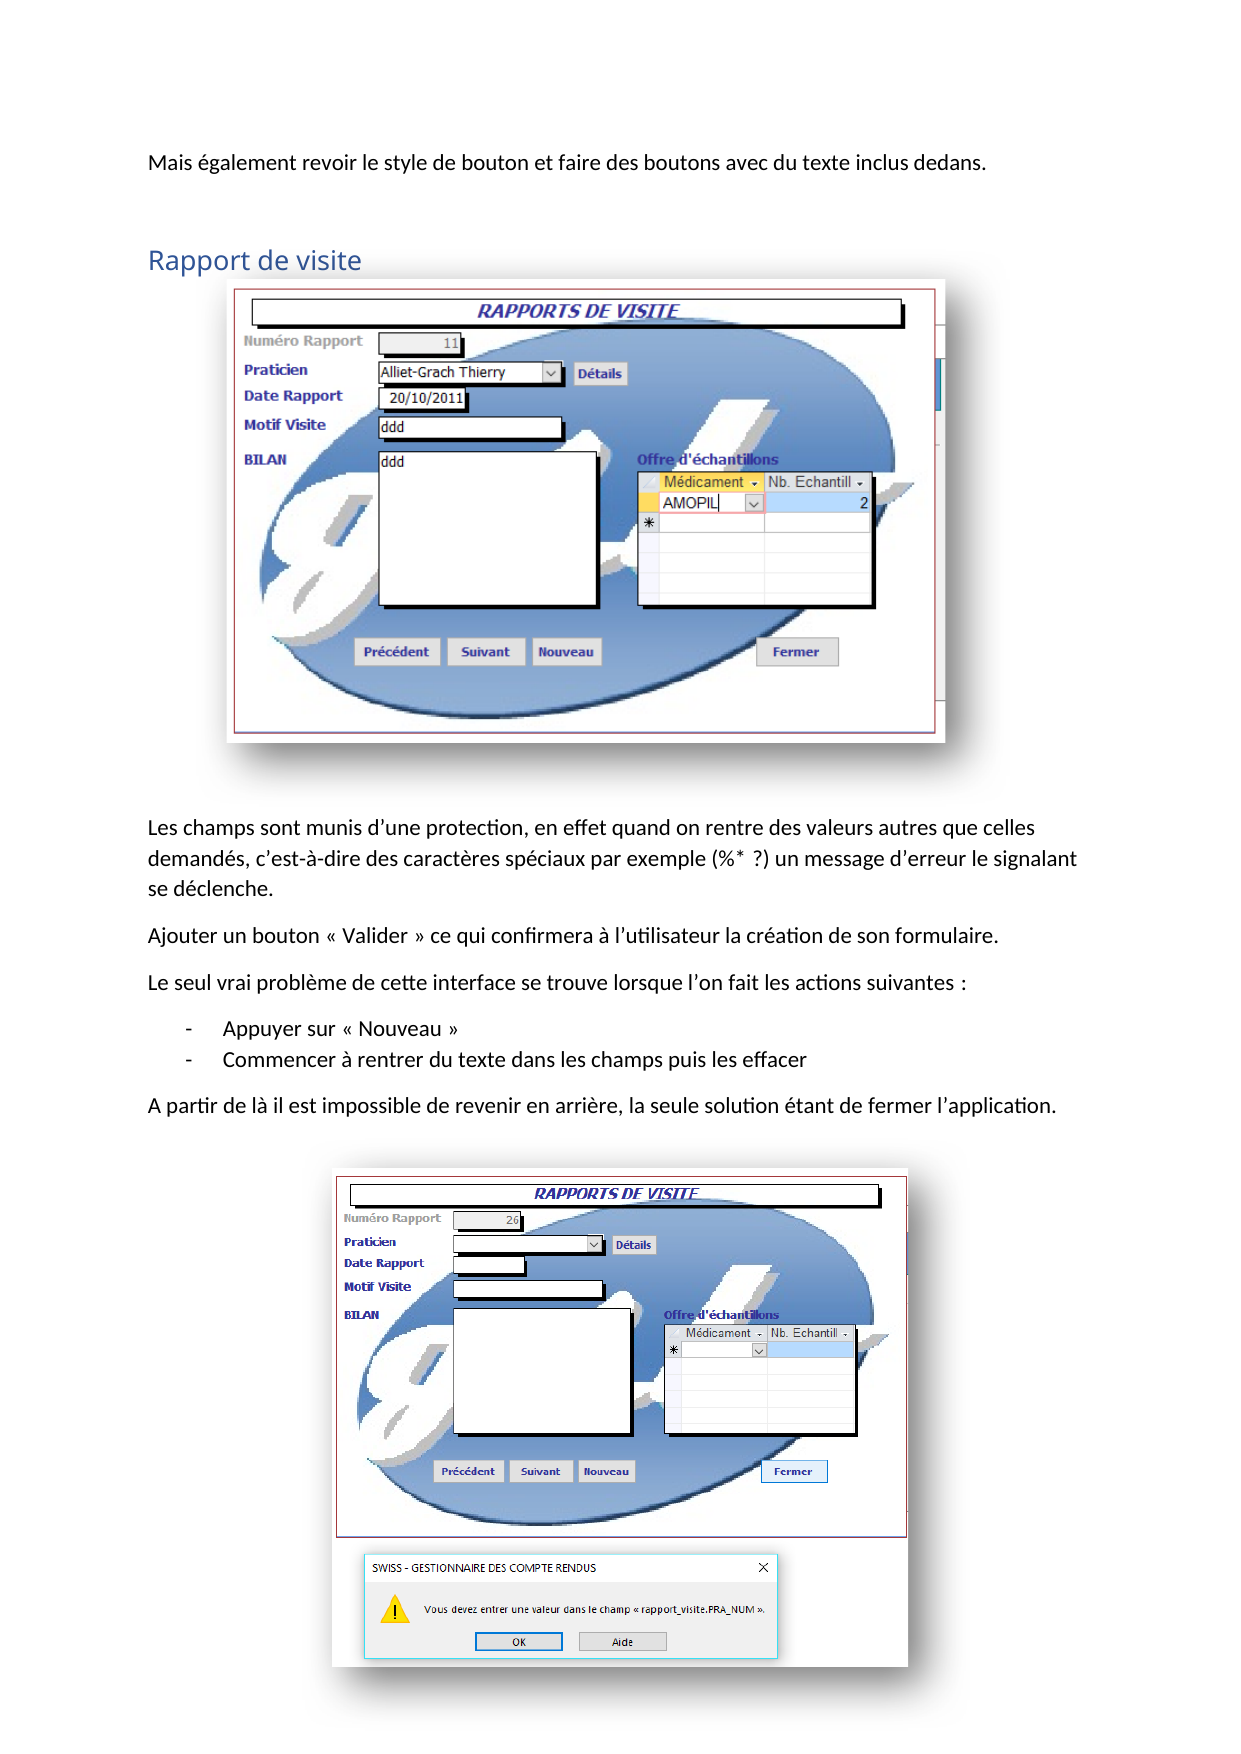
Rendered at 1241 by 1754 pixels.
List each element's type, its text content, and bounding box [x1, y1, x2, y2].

text Le seul vrai problème de cette interface se trouve lorsque l’on fait les actions suivantes : [148, 968, 1093, 996]
text Rapport de visite [148, 241, 1093, 278]
picture [226, 279, 946, 743]
list Commencer à rentrer du texte dans les champs puis les effacer [185, 1045, 1093, 1073]
list Appuyer sur « Nouveau » [185, 1014, 1093, 1042]
text A partir de là il est impossible de revenir en arrière, la seule solution étant de fermer l’application. [148, 1092, 1093, 1119]
text Mais également revoir le style de bouton et faire des boutons avec du texte inclus dedans. [148, 148, 1093, 176]
text Les champs sont munis d’une protection, en effet quand on rentre des valeurs autres que celles demandés, c’est-à-dire des caractères spéciaux par exemple (%* ?) un message d’erreur le signalant se déclenche. [148, 813, 1093, 902]
picture [332, 1168, 909, 1667]
text Ajouter un bouton « Valider » ce qui confirmera à l’utilisateur la création de son formulaire. [148, 921, 1093, 949]
